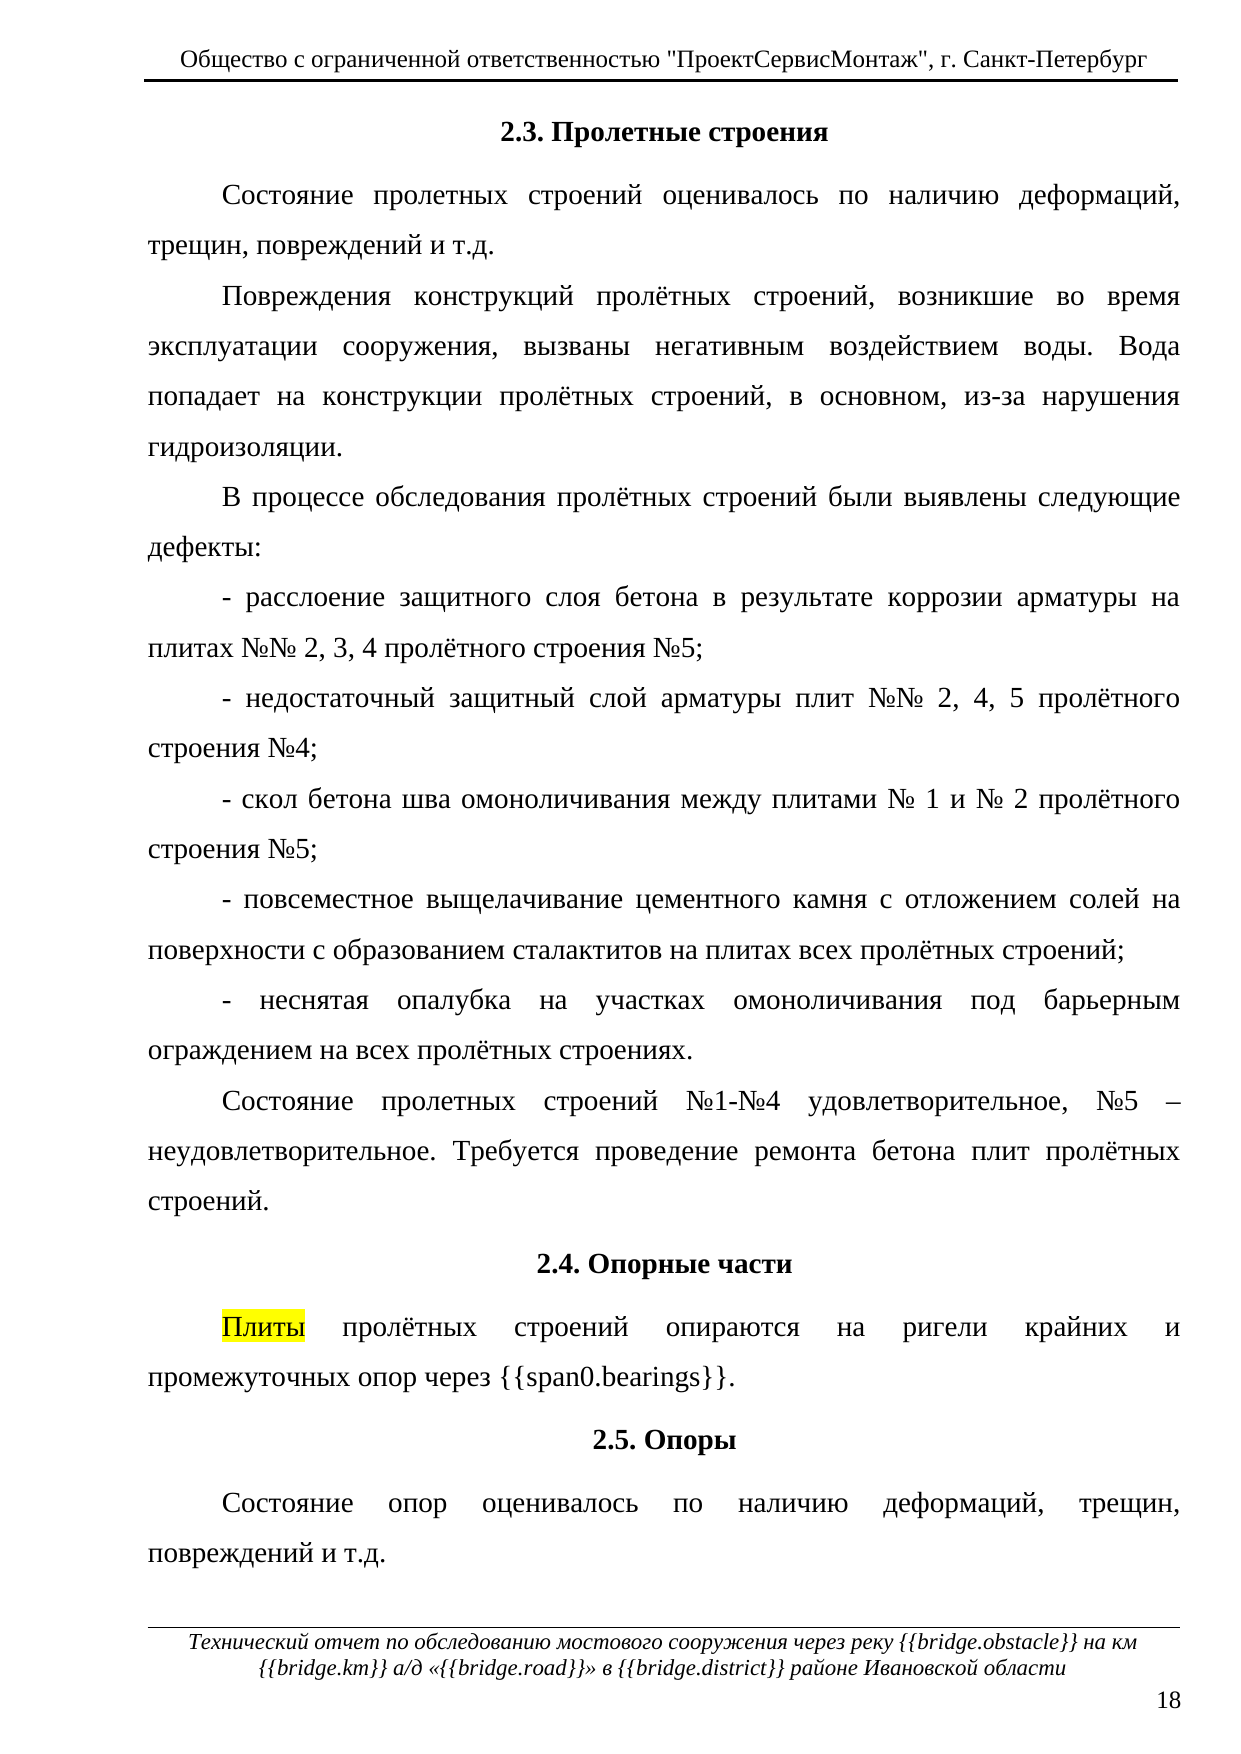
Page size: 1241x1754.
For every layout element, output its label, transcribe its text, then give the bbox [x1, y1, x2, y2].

text Плиты пролётных строений опираются на ригели крайних и промежуточных опор через {{span0.bearings}}. [148, 1309, 1181, 1393]
text Состояние опор оценивалось по наличию деформаций, трещин, повреждений и т.д. [148, 1485, 1181, 1569]
text - расслоение защитного слоя бетона в результате коррозии арматуры на плитах №№ 2, 3, 4 пролётного строения №5; [148, 579, 1181, 663]
text Состояние пролетных строений №1-№4 удовлетворительное, №5 – неудовлетворительное. Требуется проведение ремонта бетона плит пролётных строений. [148, 1083, 1181, 1217]
text - повсеместное выщелачивание цементного камня с отложением солей на поверхности с образованием сталактитов на плитах всех пролётных строений; [148, 881, 1181, 965]
list 2.3. Пролетные строения [148, 114, 1181, 148]
text В процессе обследования пролётных строений были выявлены следующие дефекты: [148, 479, 1181, 563]
text - скол бетона шва омоноличивания между плитами № 1 и № 2 пролётного строения №5; [148, 781, 1181, 865]
text - неснятая опалубка на участках омоноличивания под барьерным ограждением на всех пролётных строениях. [148, 982, 1181, 1066]
text - недостаточный защитный слой арматуры плит №№ 2, 4, 5 пролётного строения №4; [148, 680, 1181, 764]
text Повреждения конструкций пролётных строений, возникшие во время эксплуатации сооружения, вызваны негативным воздействием воды. Вода попадает на конструкции пролётных строений, в основном, из-за нарушения гидроизоляции. [148, 278, 1181, 462]
text Состояние пролетных строений оценивалось по наличию деформаций, трещин, повреждений и т.д. [148, 177, 1181, 261]
list 2.5. Опоры [148, 1422, 1181, 1456]
list 2.4. Опорные части [148, 1246, 1181, 1280]
